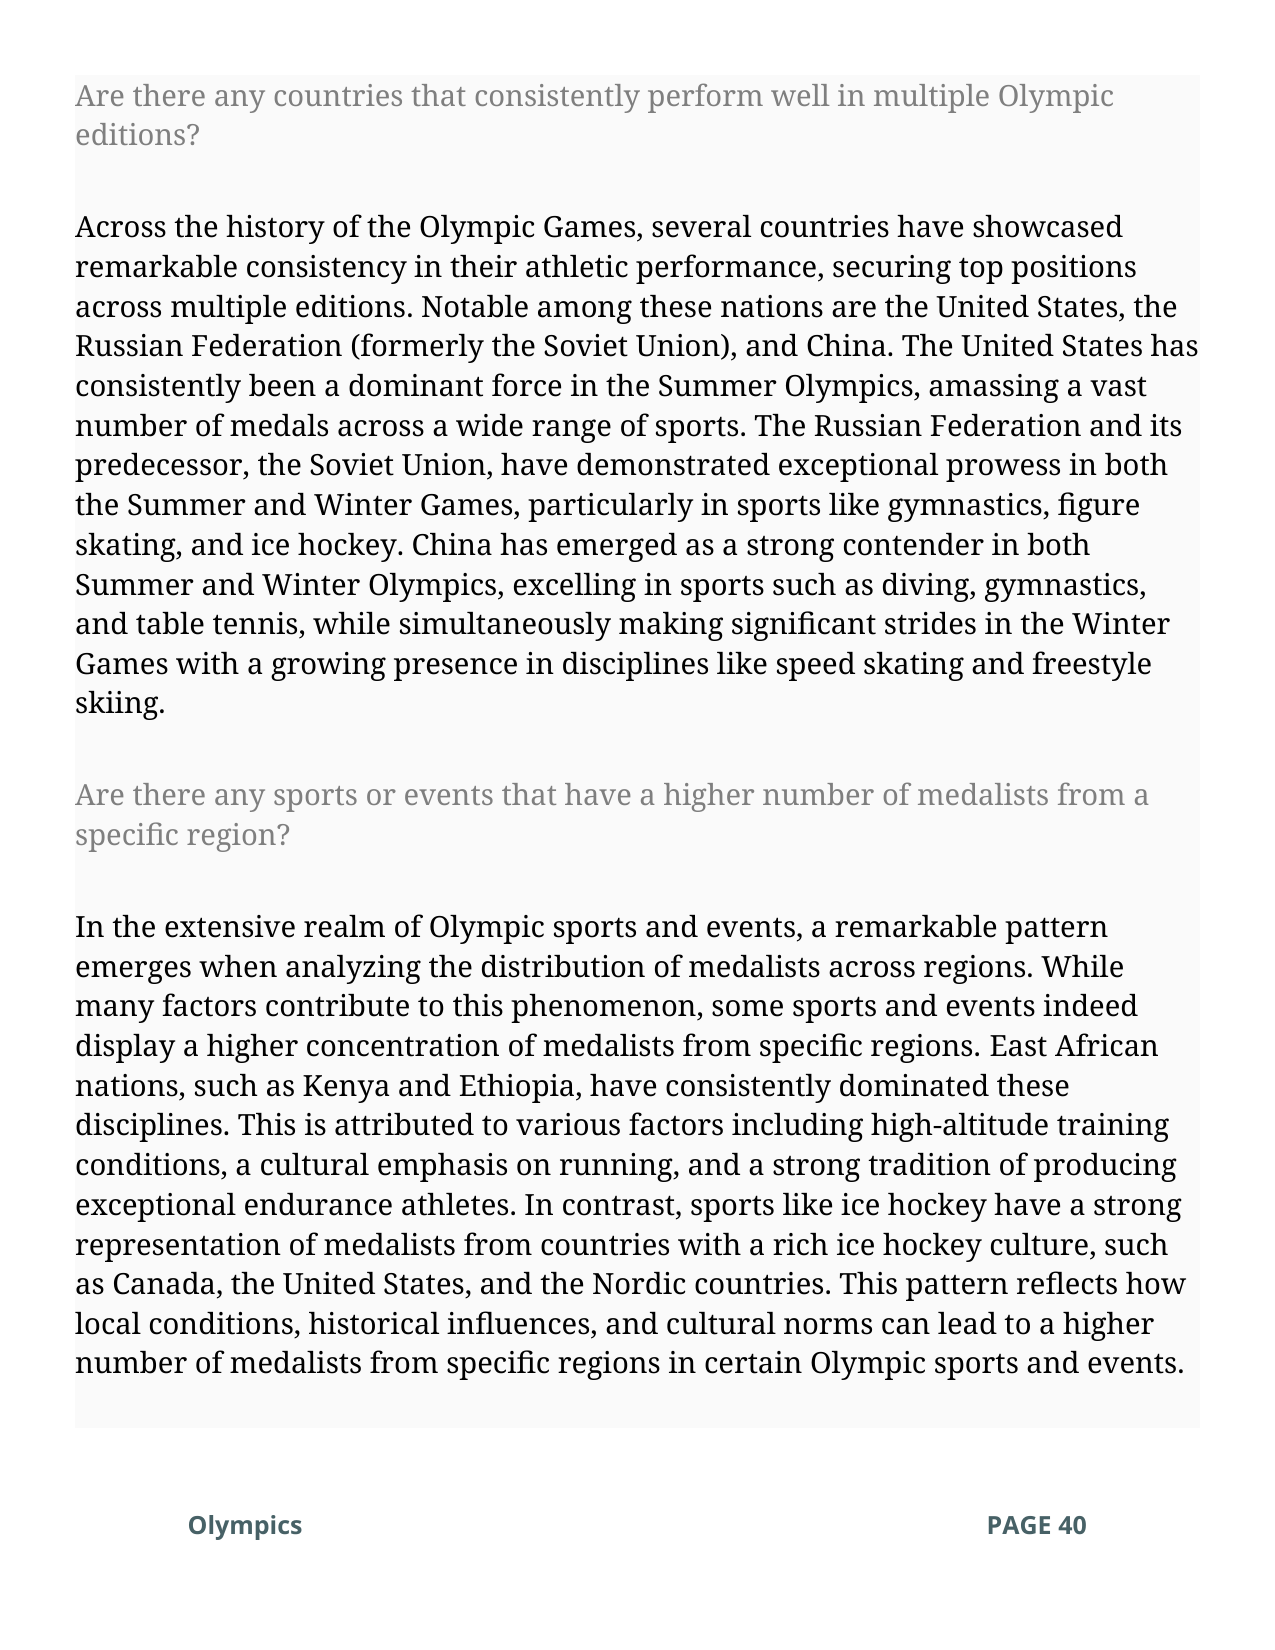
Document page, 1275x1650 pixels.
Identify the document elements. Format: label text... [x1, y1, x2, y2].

text Are there any sports or events that have a higher number of medalists from a specific region? [75, 775, 1200, 854]
text Are there any countries that consistently perform well in multiple Olympic editions? [75, 75, 1200, 154]
text In the extensive realm of Olympic sports and events, a remarkable pattern emerges when analyzing the distribution of medalists across regions. While many factors contribute to this phenomenon, some sports and events indeed display a higher concentration of medalists from specific regions. East African nations, such as Kenya and Ethiopia, have consistently dominated these disciplines. This is attributed to various factors including high-altitude training conditions, a cultural emphasis on running, and a strong tradition of producing exceptional endurance athletes. In contrast, sports like ice hockey have a strong representation of medalists from countries with a rich ice hockey culture, such as Canada, the United States, and the Nordic countries. This pattern reflects how local conditions, historical influences, and cultural norms can lead to a higher number of medalists from specific regions in certain Olympic sports and events. [75, 906, 1200, 1382]
text Across the history of the Olympic Games, several countries have showcased remarkable consistency in their athletic performance, securing top positions across multiple editions. Notable among these nations are the United States, the Russian Federation (formerly the Soviet Union), and China. The United States has consistently been a dominant force in the Summer Olympics, amassing a vast number of medals across a wide range of sports. The Russian Federation and its predecessor, the Soviet Union, have demonstrated exceptional prowess in both the Summer and Winter Games, particularly in sports like gymnastics, figure skating, and ice hockey. China has emerged as a strong contender in both Summer and Winter Olympics, excelling in sports such as diving, gymnastics, and table tennis, while simultaneously making significant strides in the Winter Games with a growing presence in disciplines like speed skating and freestyle skiing. [75, 207, 1200, 722]
